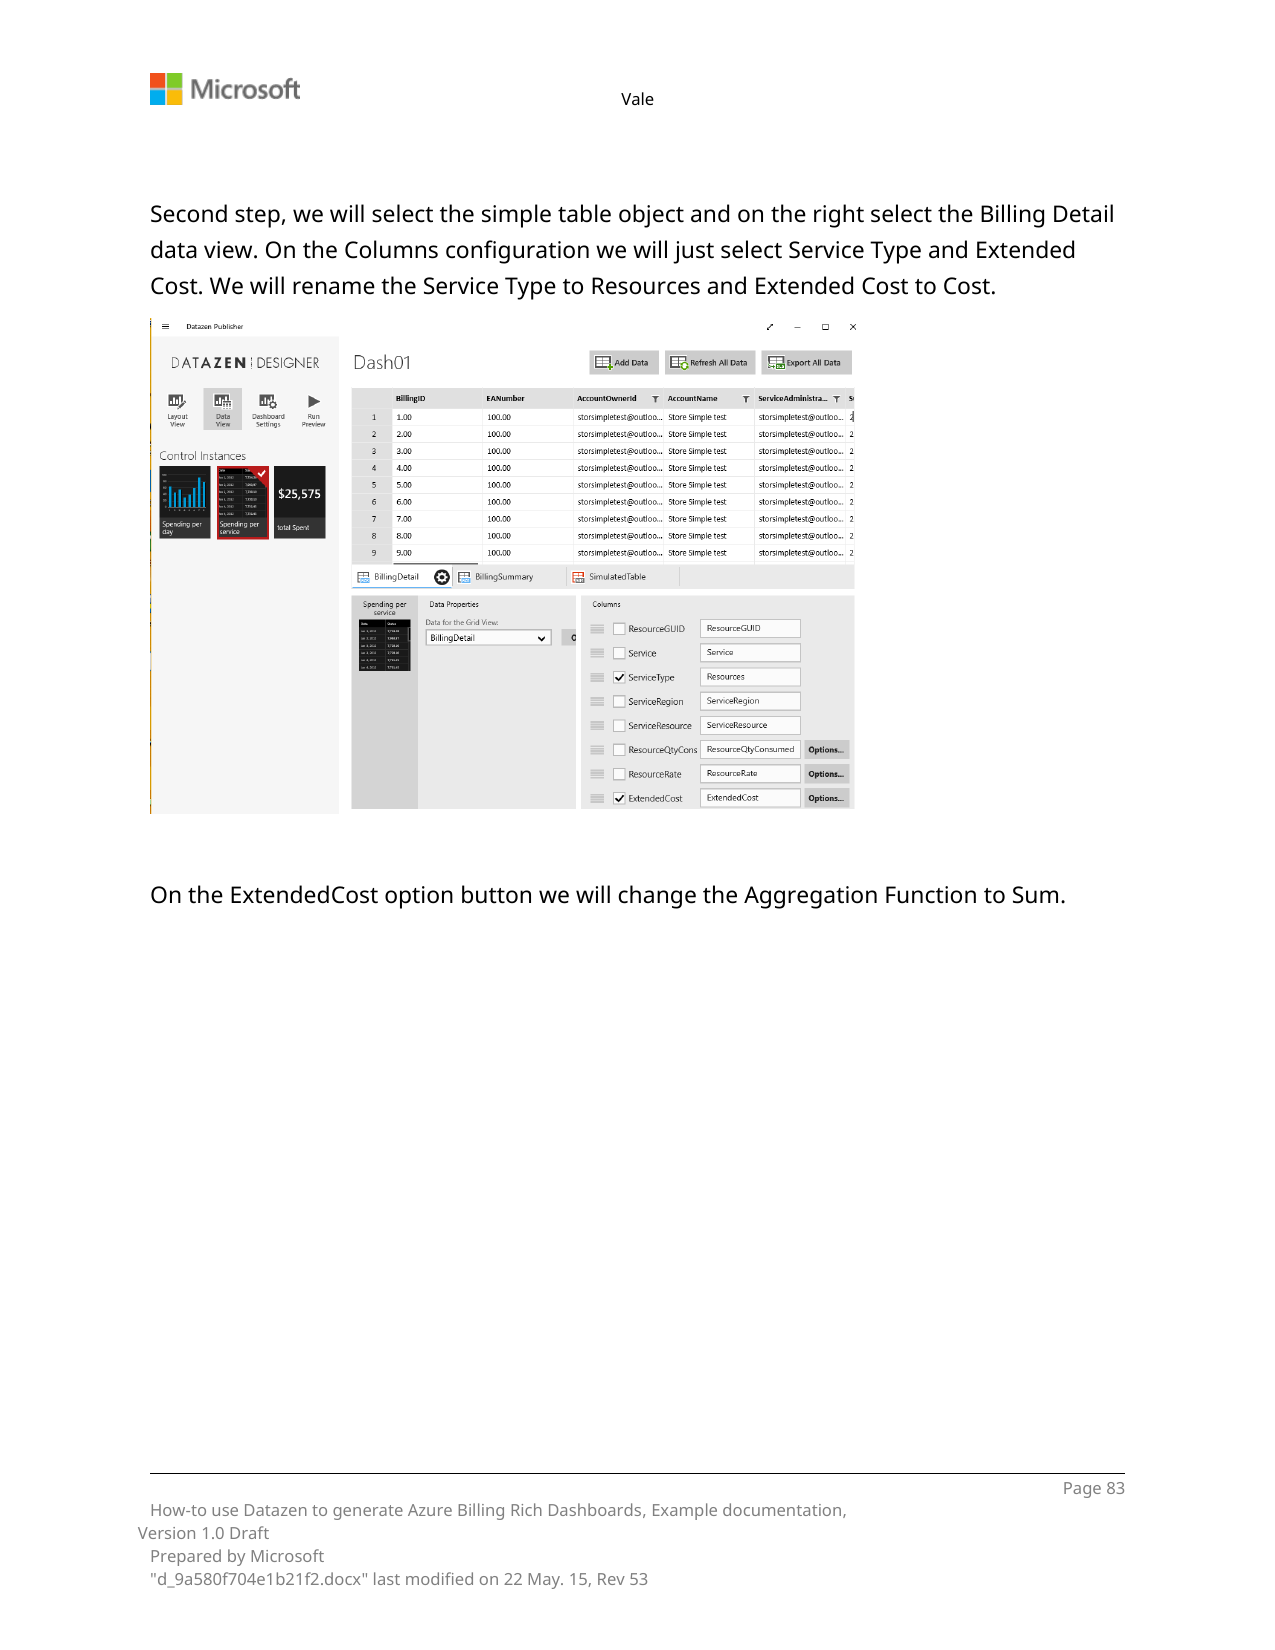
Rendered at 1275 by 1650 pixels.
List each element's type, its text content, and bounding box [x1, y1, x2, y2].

picture [150, 73, 300, 106]
text On the ExtendedCost option button we will change the Aggregation Function to Sum. [150, 879, 1125, 911]
picture [150, 318, 865, 814]
text Second step, we will select the simple table object and on the right select the Billing Detail data view. On the Columns configuration we will just select Service Type and Extended Cost. We will rename the Service Type to Resources and Extended Cost to Cost. [150, 198, 1125, 302]
